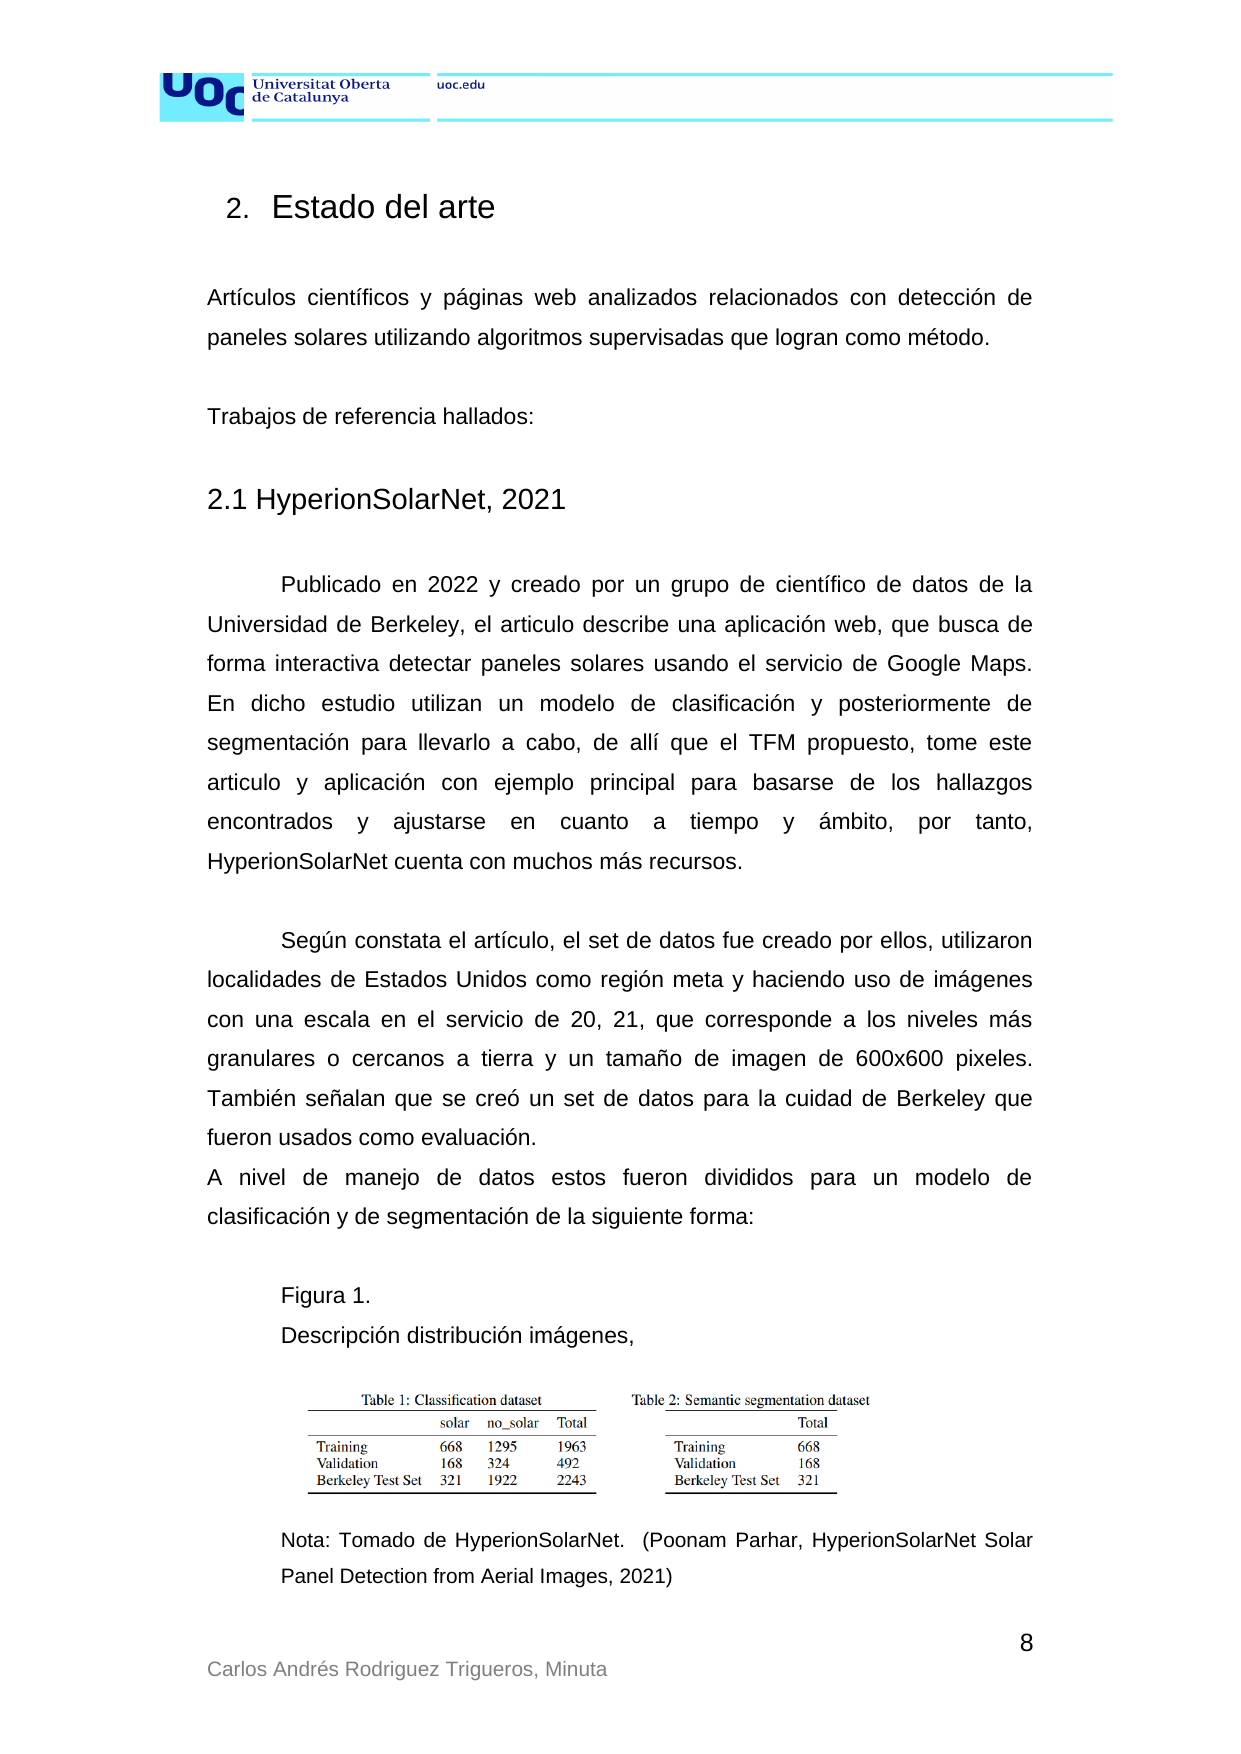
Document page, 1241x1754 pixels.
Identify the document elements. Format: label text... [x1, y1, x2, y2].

subtitle Estado del arte [226, 187, 1033, 226]
text Publicado en 2022 y creado por un grupo de científico de datos de la Universidad de Berkeley, el articulo describe una aplicación web, que busca de forma interactiva detectar paneles solares usando el servicio de Google Maps. En dicho estudio utilizan un modelo de clasificación y posteriormente de segmentación para llevarlo a cabo, de allí que el TFM propuesto, tome este articulo y aplicación con ejemplo principal para basarse de los hallazgos encontrados y ajustarse en cuanto a tiempo y ámbito, por tanto, HyperionSolarNet cuenta con muchos más recursos. [207, 571, 1033, 874]
text Figura 1. [281, 1282, 1033, 1308]
picture [280, 1360, 895, 1513]
subtitle 2.1 HyperionSolarNet, 2021 [207, 482, 1033, 515]
text Trabajos de referencia hallados: [207, 403, 1033, 429]
picture [159, 73, 1113, 124]
text A nivel de manejo de datos estos fueron divididos para un modelo de clasificación y de segmentación de la siguiente forma: [207, 1164, 1033, 1229]
text Descripción distribución imágenes, [281, 1322, 1033, 1348]
text Según constata el artículo, el set de datos fue creado por ellos, utilizaron localidades de Estados Unidos como región meta y haciendo uso de imágenes con una escala en el servicio de 20, 21, que corresponde a los niveles más granulares o cercanos a tierra y un tamaño de imagen de 600x600 pixeles. También señalan que se creó un set de datos para la cuidad de Berkeley que fueron usados como evaluación. [207, 927, 1033, 1151]
text Artículos científicos y páginas web analizados relacionados con detección de paneles solares utilizando algoritmos supervisadas que logran como método. [207, 284, 1033, 350]
text Nota: Tomado de HyperionSolarNet. (Poonam Parhar, HyperionSolarNet Solar Panel Detection from Aerial Images, 2021) [281, 1527, 1033, 1587]
